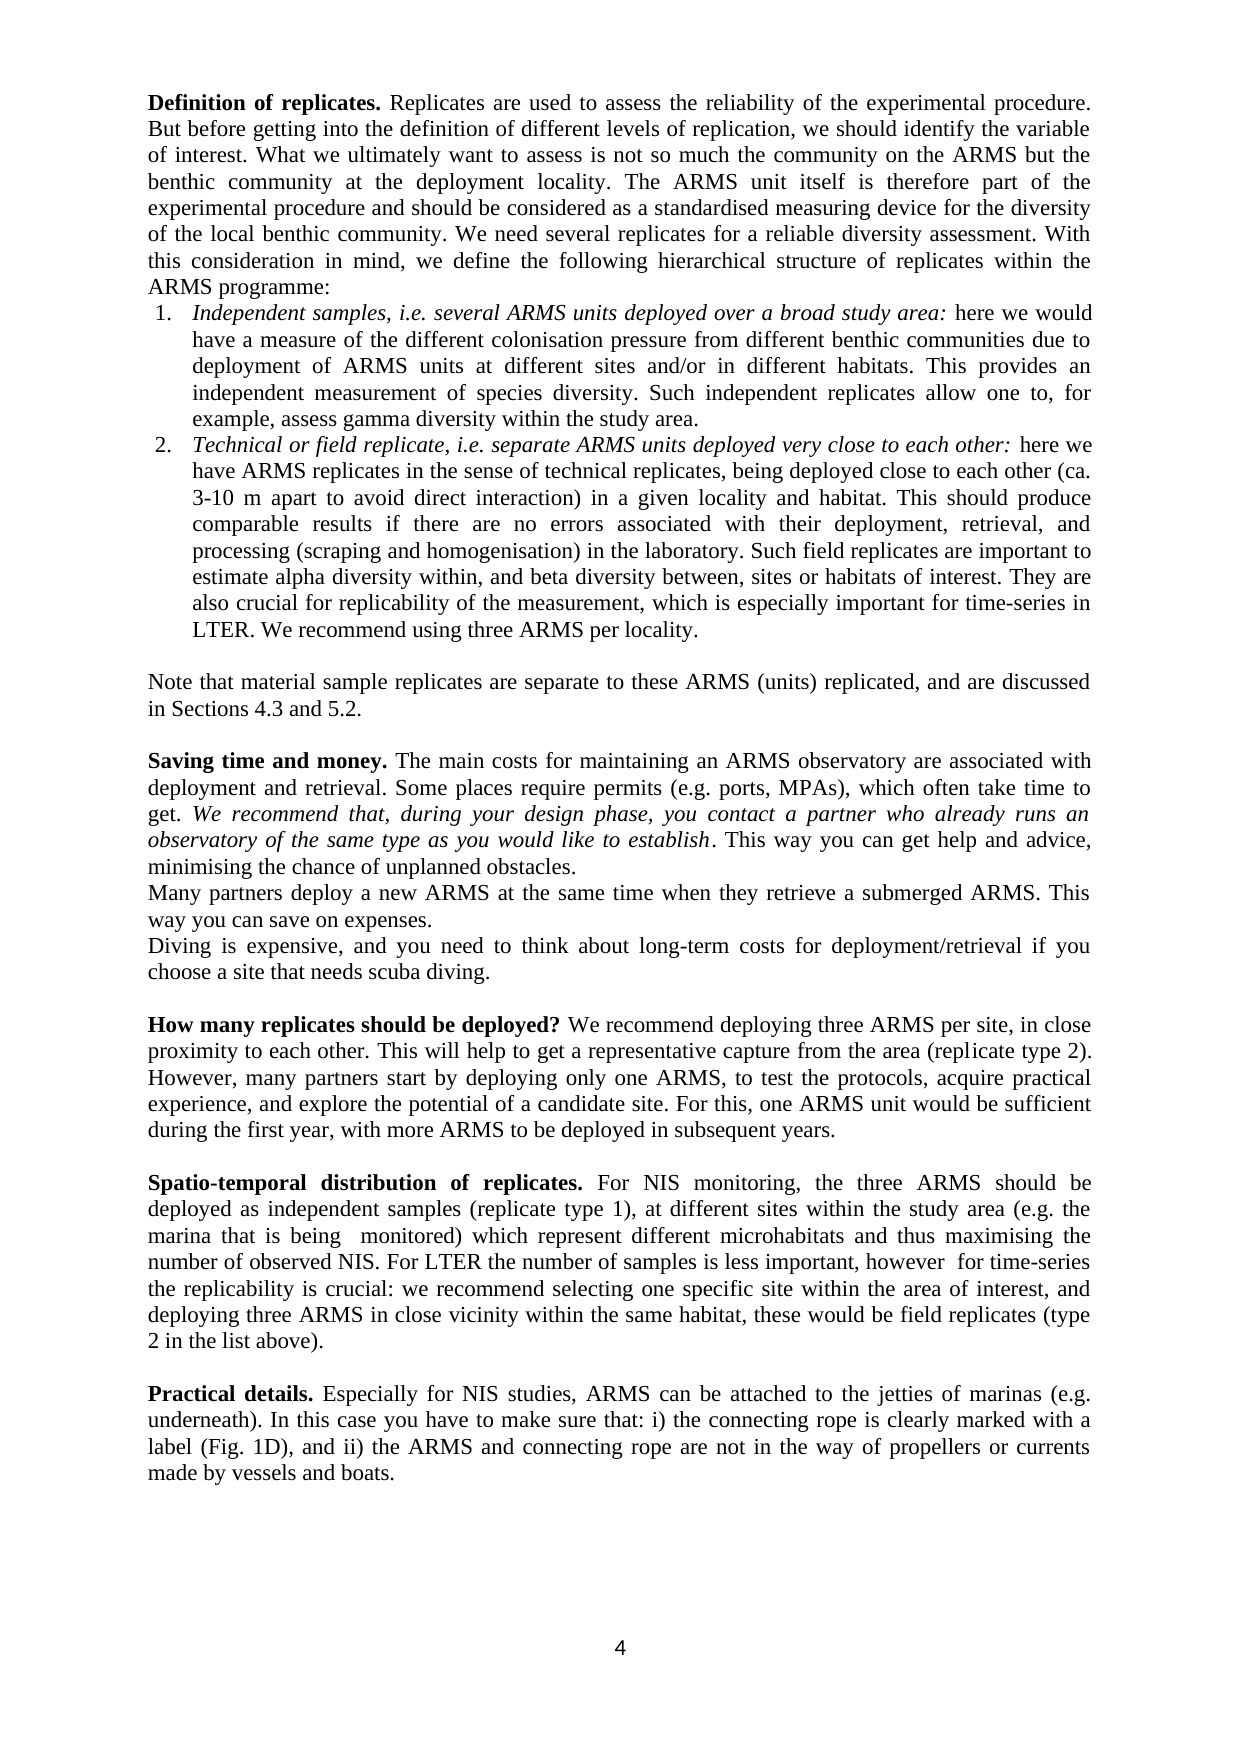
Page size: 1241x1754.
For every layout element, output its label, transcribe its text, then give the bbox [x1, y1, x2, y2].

text Practical details. Especially for NIS studies, ARMS can be attached to the jetties of marinas (e.g. underneath). In this case you have to make sure that: i) the connecting rope is clearly marked with a label (Fig. 1D), and ii) the ARMS and connecting rope are not in the way of propellers or currents made by vessels and boats. [148, 1380, 1092, 1485]
text Diving is expensive, and you need to think about long-term costs for deployment/retrieval if you choose a site that needs scuba diving. [148, 932, 1092, 985]
text Many partners deploy a new ARMS at the same time when they retrieve a submerged ARMS. This way you can save on expenses. [148, 879, 1092, 932]
text Definition of replicates. Replicates are used to assess the reliability of the experimental procedure. But before getting into the definition of different levels of replication, we should identify the variable of interest. What we ultimately want to assess is not so much the community on the ARMS but the benthic community at the deployment locality. The ARMS unit itself is therefore part of the experimental procedure and should be considered as a standardised measuring device for the diversity of the local benthic community. We need several replicates for a reliable diversity assessment. With this consideration in mind, we define the following hierarchical structure of replicates within the ARMS programme: [148, 89, 1092, 299]
text How many replicates should be deployed? We recommend deploying three ARMS per site, in close proximity to each other. This will help to get a representative capture from the area (replicate type 2). However, many partners start by deploying only one ARMS, to test the protocols, acquire practical experience, and explore the potential of a candidate site. For this, one ARMS unit would be sufficient during the first year, with more ARMS to be deployed in subsequent years. [148, 1011, 1092, 1143]
text Saving time and money. The main costs for maintaining an ARMS observatory are associated with deployment and retrieval. Some places require permits (e.g. ports, MPAs), which often take time to get. We recommend that, during your design phase, you contact a partner who already runs an observatory of the same type as you would like to establish. This way you can get help and advice, minimising the chance of unplanned obstacles. [148, 747, 1092, 879]
list Technical or field replicate, i.e. separate ARMS units deployed very close to each other: here we have ARMS replicates in the sense of technical replicates, being deployed close to each other (ca. 3-10 m apart to avoid direct interaction) in a given locality and habitat. This should produce comparable results if there are no errors associated with their deployment, retrieval, and processing (scraping and homogenisation) in the laboratory. Such field replicates are important to estimate alpha diversity within, and beta diversity between, sites or habitats of interest. They are also crucial for replicability of the measurement, which is especially important for time-series in LTER. We recommend using three ARMS per locality. [154, 431, 1092, 642]
text Note that material sample replicates are separate to these ARMS (units) replicated, and are discussed in Sections 4.3 and 5.2. [148, 668, 1092, 721]
text Spatio-temporal distribution of replicates. For NIS monitoring, the three ARMS should be deployed as independent samples (replicate type 1), at different sites within the study area (e.g. the marina that is being monitored) which represent different microhabitats and thus maximising the number of observed NIS. For LTER the number of samples is less important, however for time-series the replicability is crucial: we recommend selecting one specific site within the area of interest, and deploying three ARMS in close vicinity within the same habitat, these would be field replicates (type 2 in the list above). [148, 1169, 1092, 1354]
list Independent samples, i.e. several ARMS units deployed over a broad study area: here we would have a measure of the different colonisation pressure from different benthic communities due to deployment of ARMS units at different sites and/or in different habitats. This provides an independent measurement of species diversity. Such independent replicates allow one to, for example, assess gamma diversity within the study area. [154, 299, 1092, 431]
